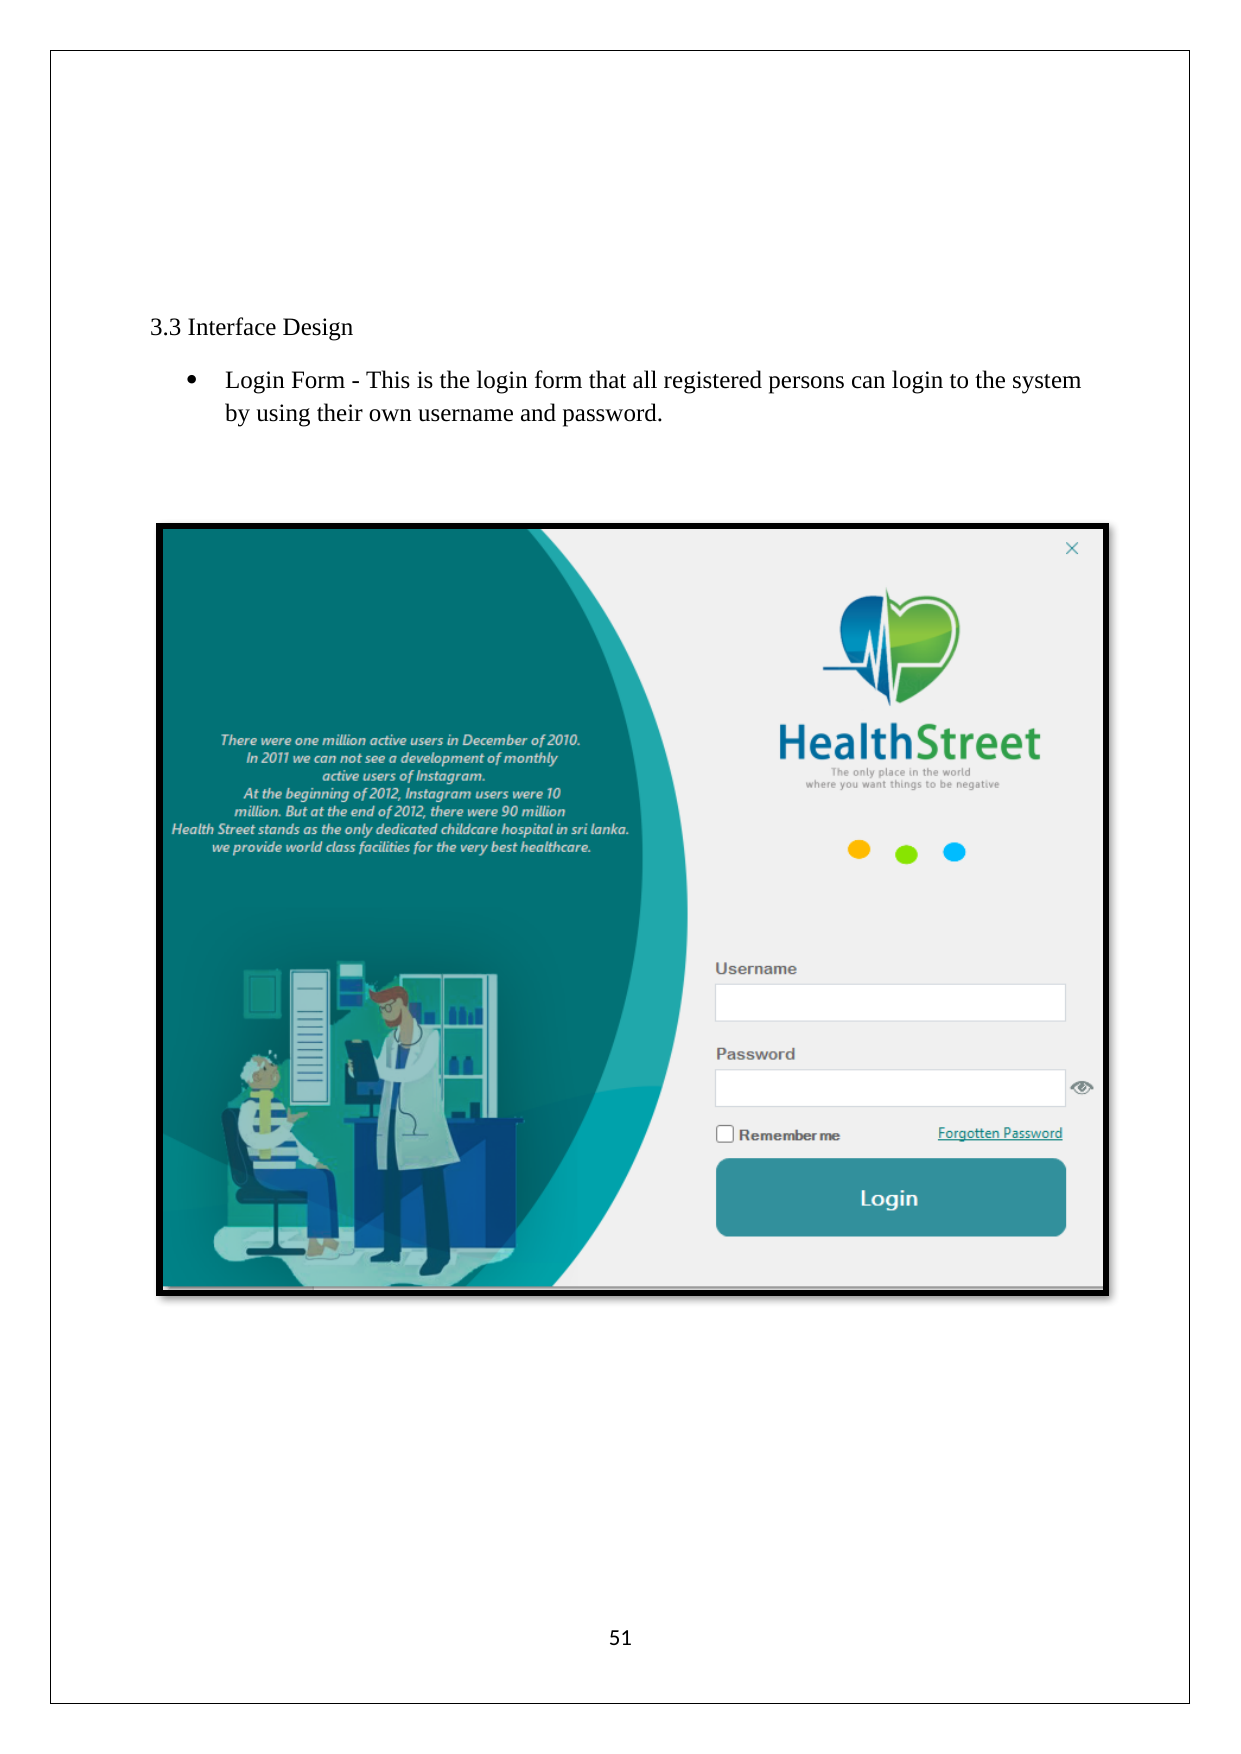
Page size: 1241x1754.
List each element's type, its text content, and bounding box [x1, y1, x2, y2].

picture [163, 529, 1103, 1290]
text 3.3 Interface Design [150, 312, 1090, 340]
list Login Form - This is the login form that all registered persons can login to the system by using their own username and password. [187, 365, 1090, 427]
